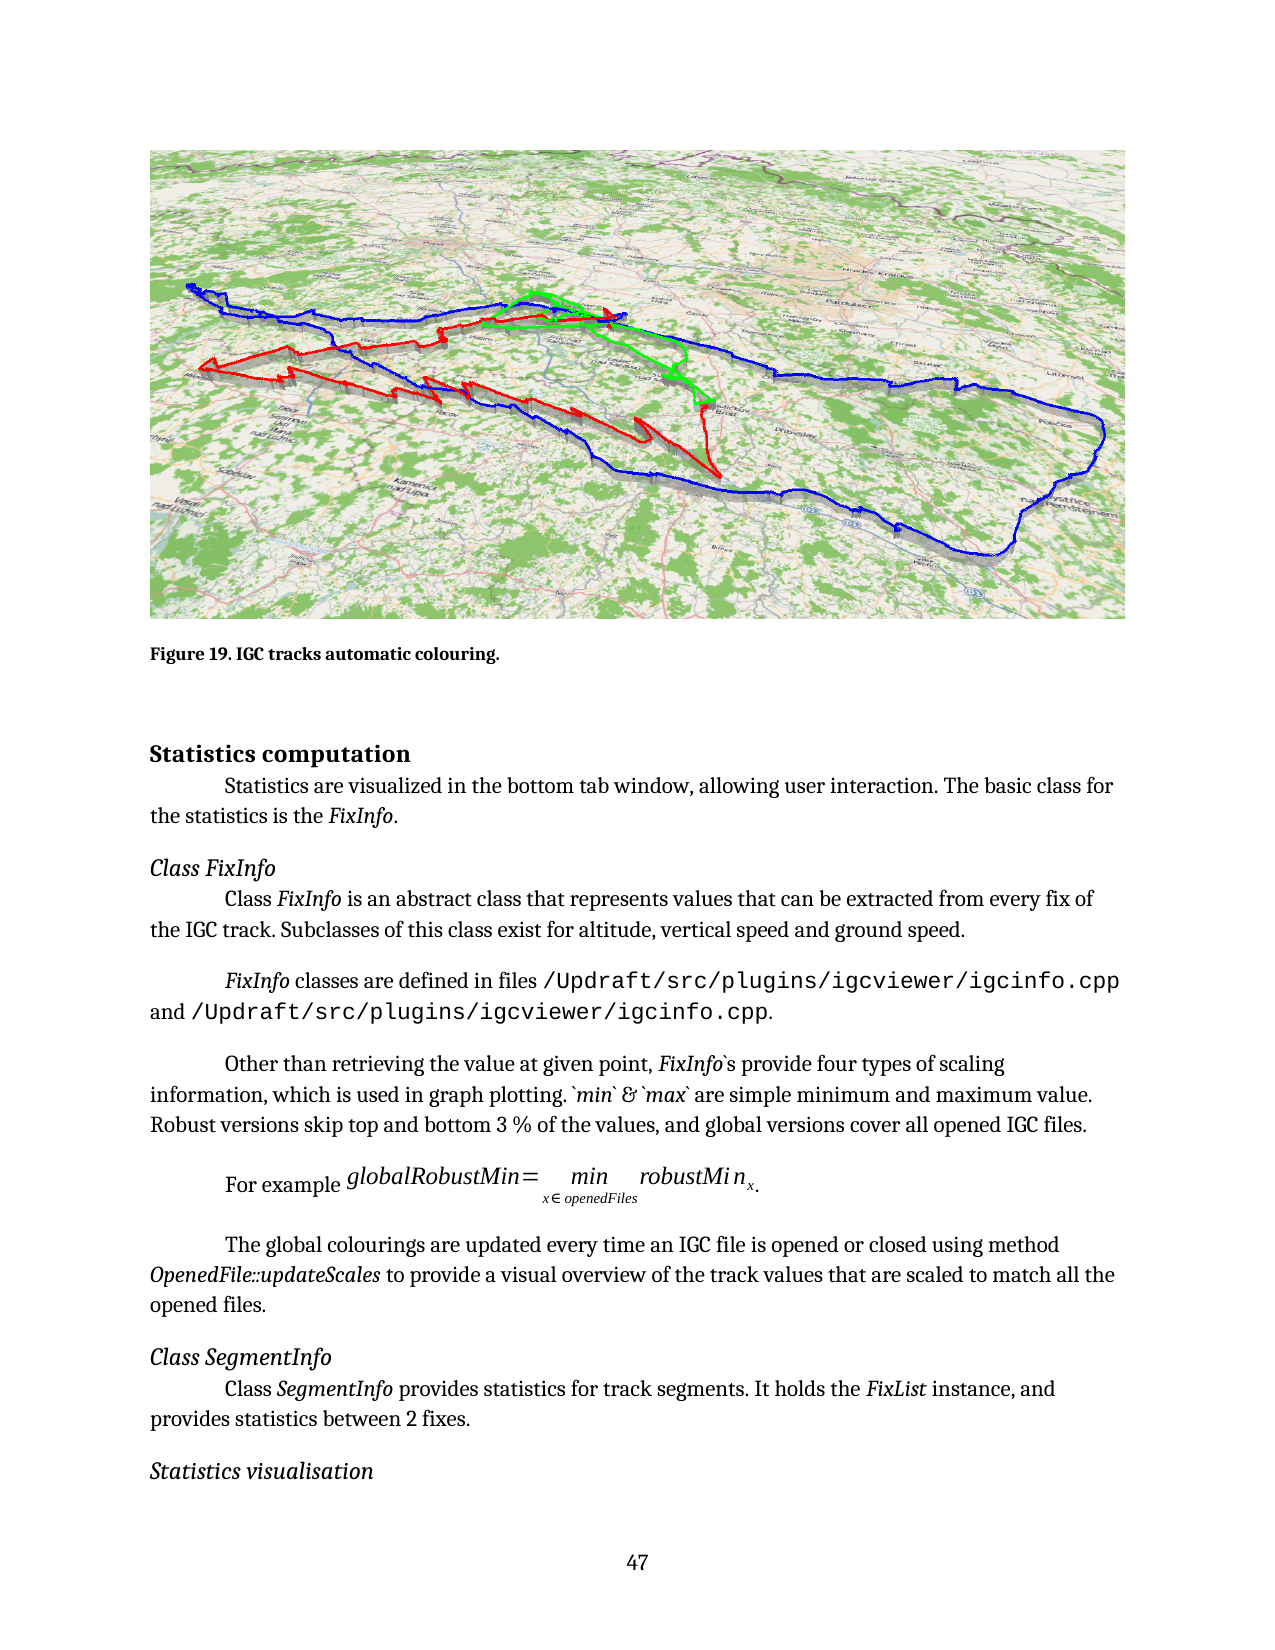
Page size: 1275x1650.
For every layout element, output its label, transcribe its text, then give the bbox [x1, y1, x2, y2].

text Class SegmentInfo provides statistics for track segments. It holds the FixList instance, and provides statistics between 2 fixes. [150, 1375, 1125, 1432]
text Statistics are visualized in the bottom tab window, allowing user interaction. The basic class for the statistics is the FixInfo. [150, 773, 1125, 829]
text Class FixInfo is an abstract class that represents values that can be extracted from every fix of the IGC track. Subclasses of this class exist for altitude, vertical speed and ground speed. [150, 886, 1125, 943]
picture [150, 150, 1125, 619]
subtitle Class FixInfo [150, 854, 1125, 883]
text The global colourings are updated every time an IGC file is opened or closed using method OpenedFile::updateScales to provide a visual overview of the track values that are scaled to match all the opened files. [150, 1232, 1125, 1318]
subtitle Statistics visualisation [150, 1457, 1125, 1485]
subtitle Class SegmentInfo [150, 1343, 1125, 1372]
text FixInfo classes are defined in files /Updraft/src/plugins/igcviewer/igcinfo.cpp and /Updraft/src/plugins/igcviewer/igcinfo.cpp. [150, 967, 1125, 1026]
subtitle Statistics computation [150, 740, 1125, 769]
text Other than retrieving the value at given point, FixInfo`s provide four types of scaling information, which is used in graph plotting. `min` & `max` are simple minimum and maximum value. Robust versions skip top and bottom 3 % of the values, and global versions cover all opened IGC files. [150, 1051, 1125, 1138]
text For example . [150, 1163, 1125, 1207]
